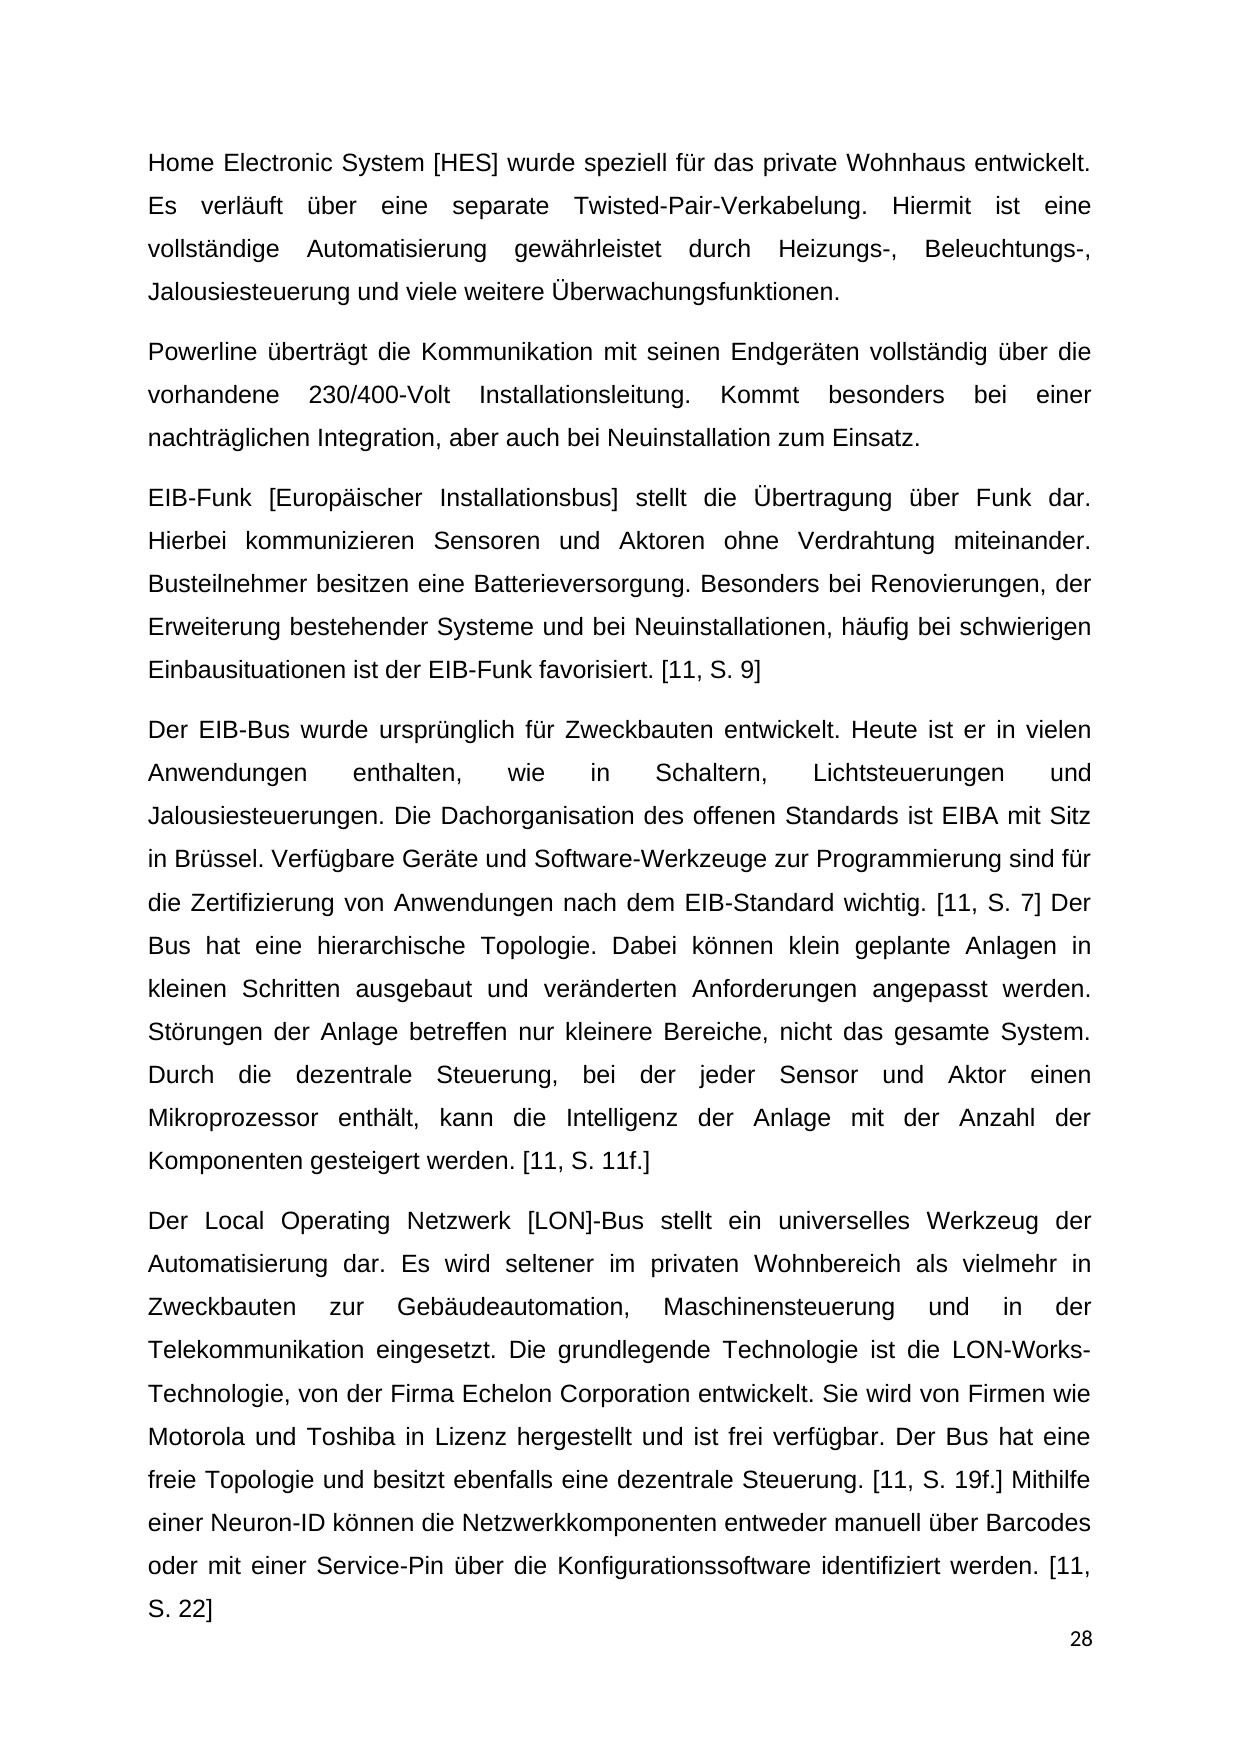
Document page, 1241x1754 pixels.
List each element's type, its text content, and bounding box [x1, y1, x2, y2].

text EIB-Funk [Europäischer Installationsbus] stellt die Übertragung über Funk dar. Hierbei kommunizieren Sensoren und Aktoren ohne Verdrahtung miteinander. Busteilnehmer besitzen eine Batterieversorgung. Besonders bei Renovierungen, der Erweiterung bestehender Systeme und bei Neuinstallationen, häufig bei schwierigen Einbausituationen ist der EIB-Funk favorisiert. [11, S. 9] [148, 483, 1093, 684]
text Powerline überträgt die Kommunikation mit seinen Endgeräten vollständig über die vorhandene 230/400-Volt Installationsleitung. Kommt besonders bei einer nachträglichen Integration, aber auch bei Neuinstallation zum Einsatz. [148, 337, 1093, 452]
text Home Electronic System [HES] wurde speziell für das private Wohnhaus entwickelt. Es verläuft über eine separate Twisted-Pair-Verkabelung. Hiermit ist eine vollständige Automatisierung gewährleistet durch Heizungs-, Beleuchtungs-, Jalousiesteuerung und viele weitere Überwachungsfunktionen. [148, 148, 1093, 306]
text Der EIB-Bus wurde ursprünglich für Zweckbauten entwickelt. Heute ist er in vielen Anwendungen enthalten, wie in Schaltern, Lichtsteuerungen und Jalousiesteuerungen. Die Dachorganisation des offenen Standards ist EIBA mit Sitz in Brüssel. Verfügbare Geräte und Software-Werkzeuge zur Programmierung sind für die Zertifizierung von Anwendungen nach dem EIB-Standard wichtig. [11, S. 7] Der Bus hat eine hierarchische Topologie. Dabei können klein geplante Anlagen in kleinen Schritten ausgebaut und veränderten Anforderungen angepasst werden. Störungen der Anlage betreffen nur kleinere Bereiche, nicht das gesamte System. Durch die dezentrale Steuerung, bei der jeder Sensor und Aktor einen Mikroprozessor enthält, kann die Intelligenz der Anlage mit der Anzahl der Komponenten gesteigert werden. [11, S. 11f.] [148, 715, 1093, 1175]
text Der Local Operating Netzwerk [LON]-Bus stellt ein universelles Werkzeug der Automatisierung dar. Es wird seltener im privaten Wohnbereich als vielmehr in Zweckbauten zur Gebäudeautomation, Maschinensteuerung und in der Telekommunikation eingesetzt. Die grundlegende Technologie ist die LON-Works-Technologie, von der Firma Echelon Corporation entwickelt. Sie wird von Firmen wie Motorola und Toshiba in Lizenz hergestellt und ist frei verfügbar. Der Bus hat eine freie Topologie und besitzt ebenfalls eine dezentrale Steuerung. [11, S. 19f.] Mithilfe einer Neuron-ID können die Netzwerkkomponenten entweder manuell über Barcodes oder mit einer Service-Pin über die Konfigurationssoftware identifiziert werden. [11, S. 22] [148, 1206, 1093, 1623]
